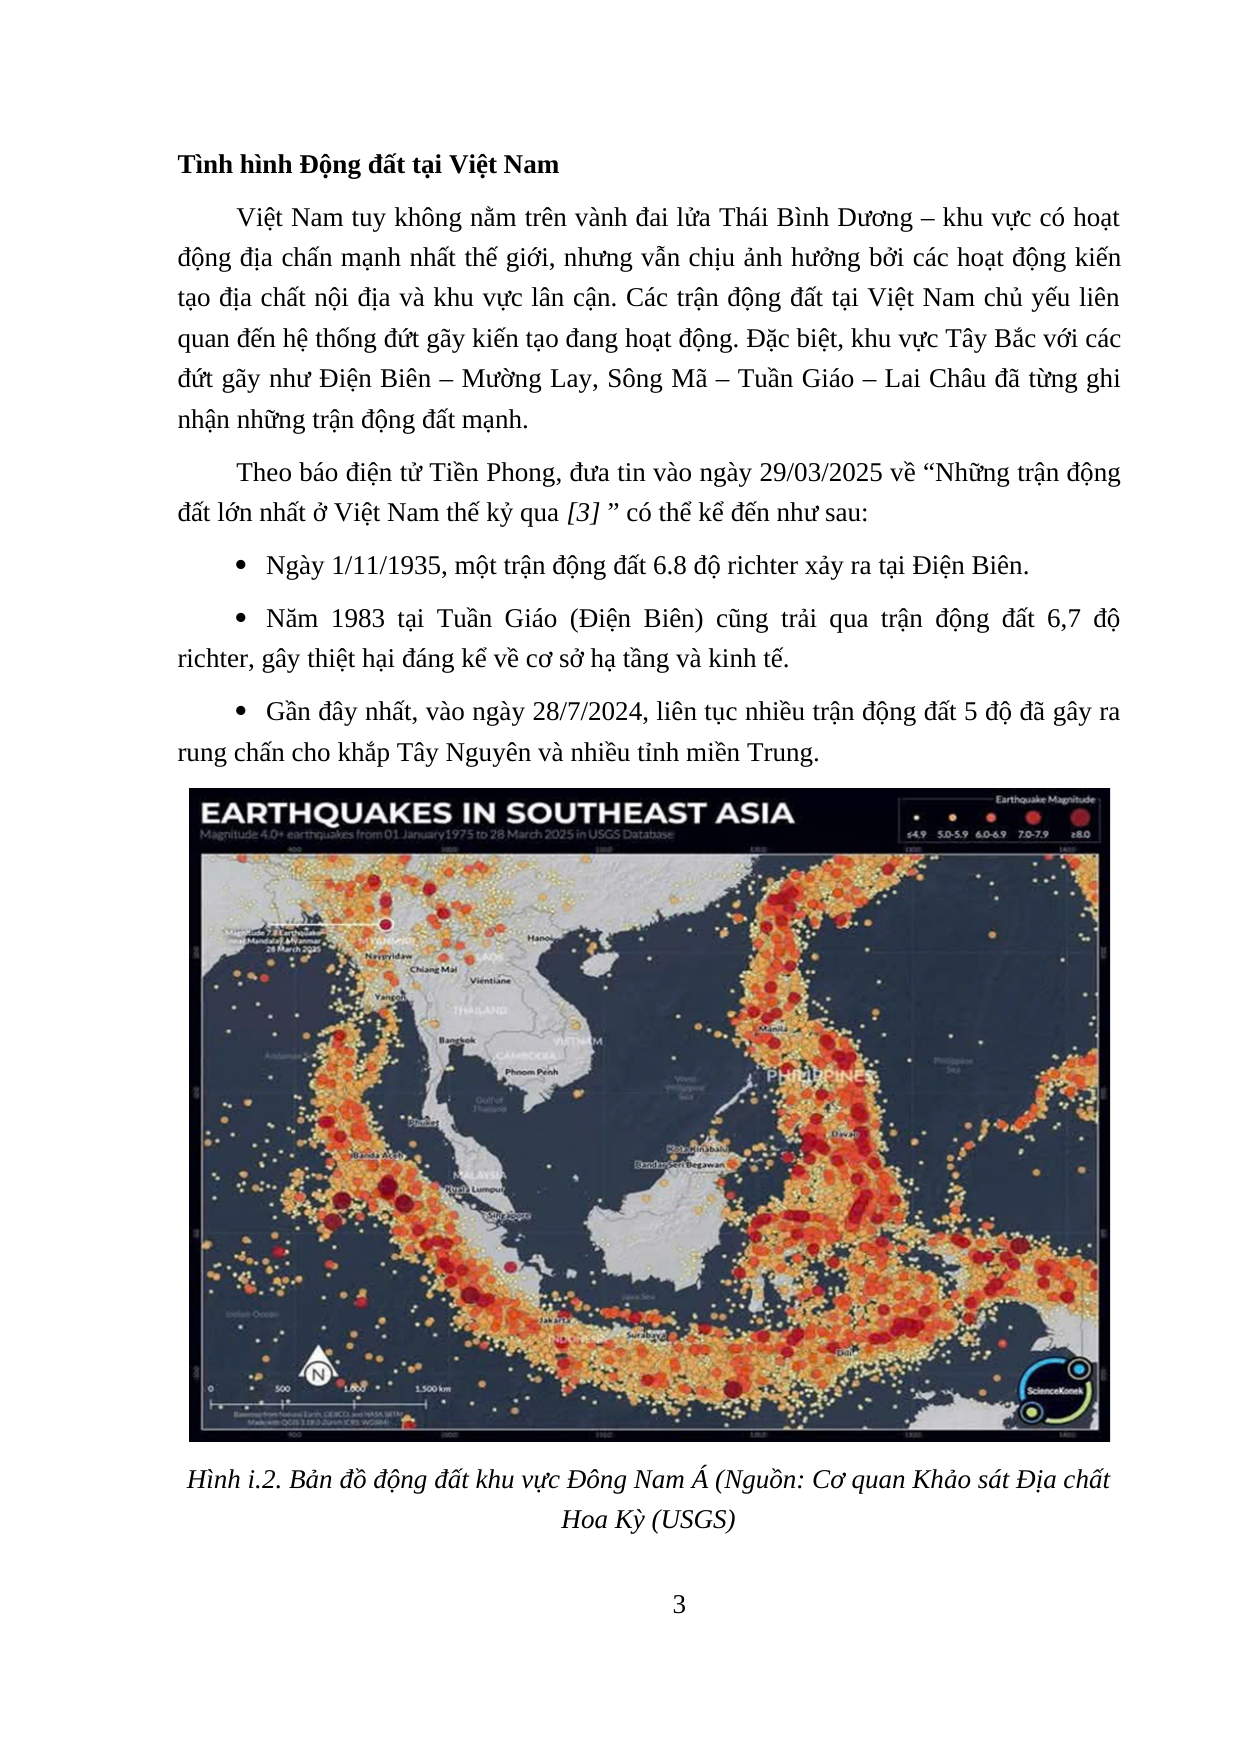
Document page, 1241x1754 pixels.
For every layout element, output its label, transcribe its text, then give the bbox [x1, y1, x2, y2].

text Việt Nam tuy không nằm trên vành đai lửa Thái Bình Dương – khu vực có hoạt động địa chấn mạnh nhất thế giới, nhưng vẫn chịu ảnh hưởng bởi các hoạt động kiến tạo địa chất nội địa và khu vực lân cận. Các trận động đất tại Việt Nam chủ yếu liên quan đến hệ thống đứt gãy kiến tạo đang hoạt động. Đặc biệt, khu vực Tây Bắc với các đứt gãy như Điện Biên – Mường Lay, Sông Mã – Tuần Giáo – Lai Châu đã từng ghi nhận những trận động đất mạnh. [177, 201, 1122, 434]
list Ngày 1/11/1935, một trận động đất 6.8 độ richter xảy ra tại Điện Biên. [177, 549, 1122, 580]
text Hình i.2. Bản đồ động đất khu vực Đông Nam Á (Nguồn: Cơ quan Khảo sát Địa chất Hoa Kỳ (USGS) [177, 1463, 1122, 1534]
text Tình hình Động đất tại Việt Nam [177, 148, 1122, 179]
list Gần đây nhất, vào ngày 28/7/2024, liên tục nhiều trận động đất 5 độ đã gây ra rung chấn cho khắp Tây Nguyên và nhiều tỉnh miền Trung. [177, 696, 1122, 767]
text Theo báo điện tử Tiền Phong, đưa tin vào ngày 29/03/2025 về “Những trận động đất lớn nhất ở Việt Nam thế kỷ qua [3] ” có thể kể đến như sau: [177, 456, 1122, 527]
list Năm 1983 tại Tuần Giáo (Điện Biên) cũng trải qua trận động đất 6,7 độ richter, gây thiệt hại đáng kể về cơ sở hạ tầng và kinh tế. [177, 602, 1122, 674]
picture [189, 788, 1111, 1442]
